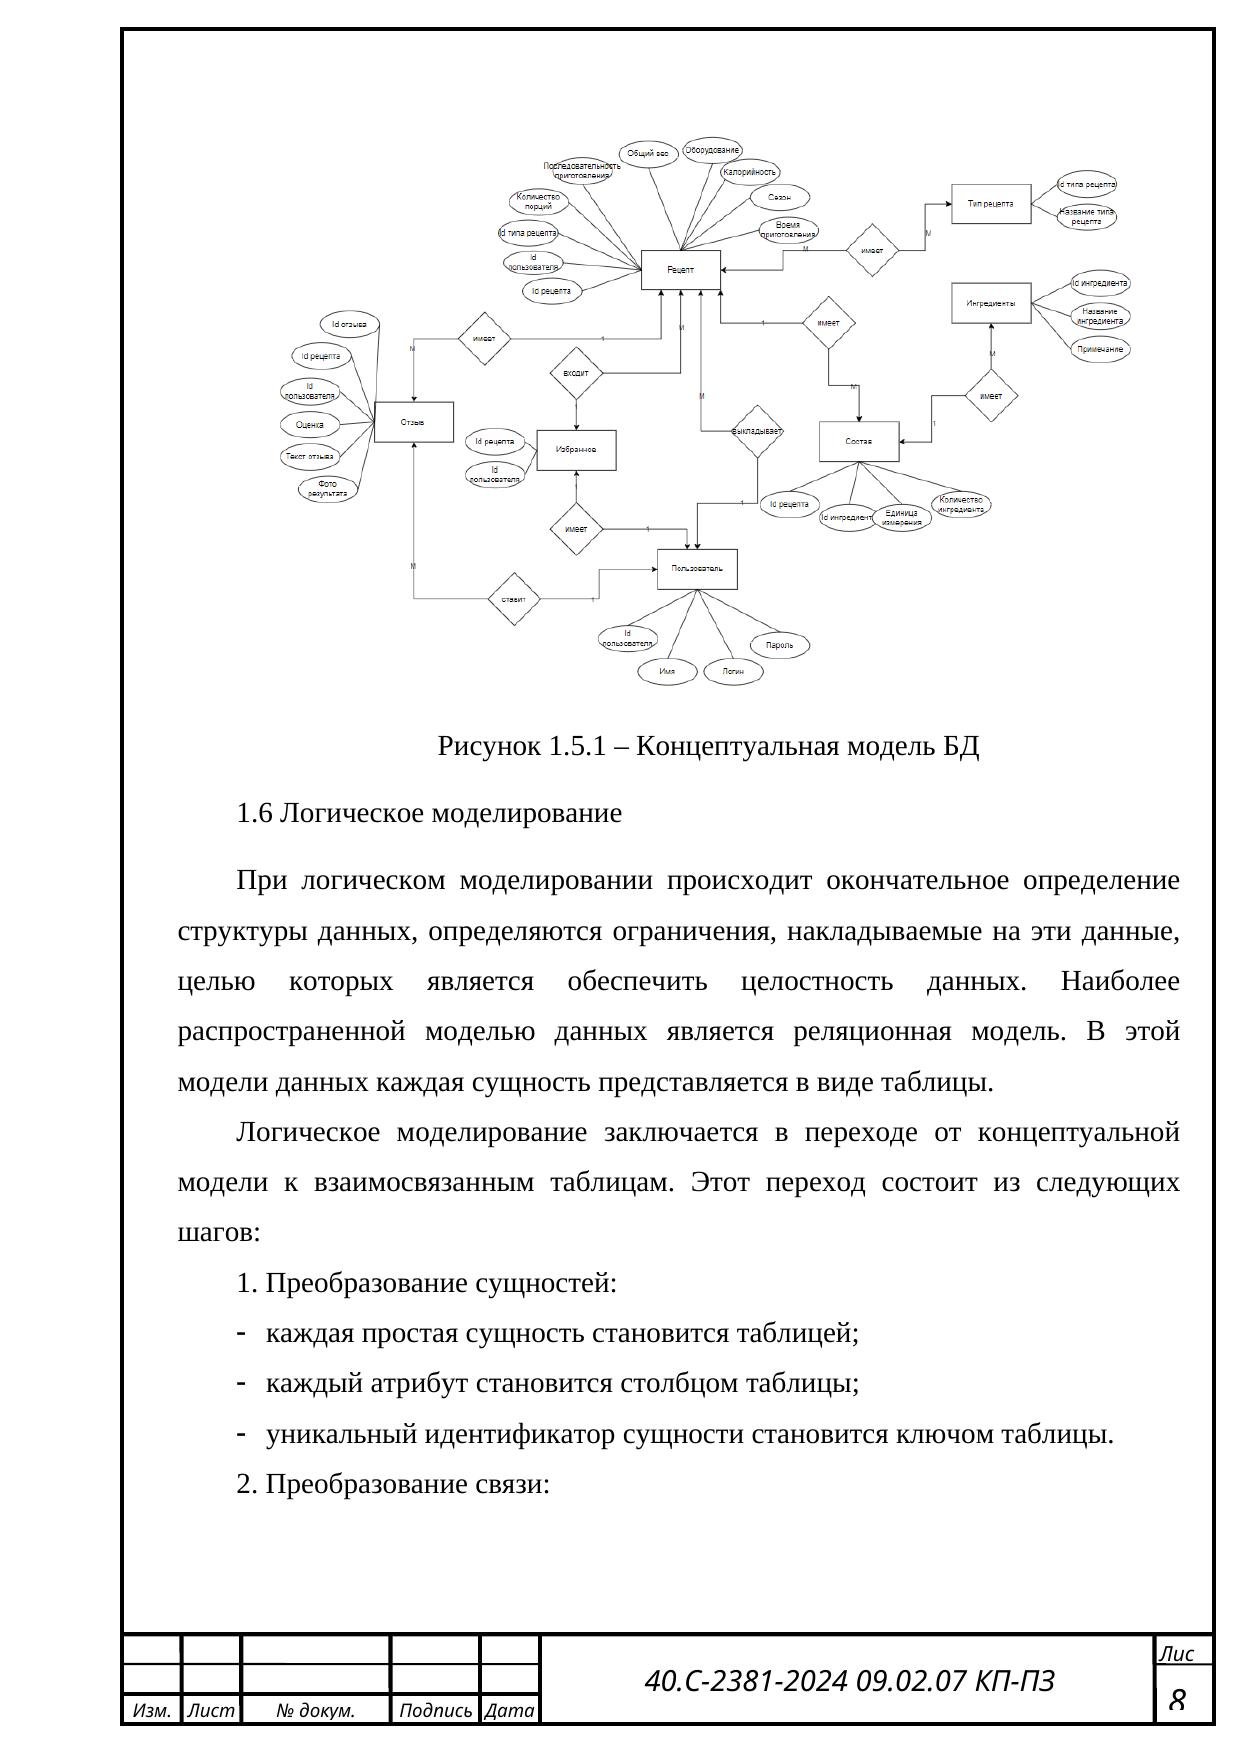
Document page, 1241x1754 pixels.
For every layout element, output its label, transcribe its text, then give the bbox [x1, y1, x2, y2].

list уникальный идентификатор сущности становится ключом таблицы. [177, 1416, 1181, 1450]
list каждый атрибут становится столбцом таблицы; [177, 1366, 1181, 1399]
text 1.6 Логическое моделирование [177, 795, 1181, 829]
text 2. Преобразование связи: [177, 1466, 1181, 1500]
text Логическое моделирование заключается в переходе от концептуальной модели к взаимосвязанным таблицам. Этот переход состоит из следующих шагов: [177, 1114, 1181, 1248]
list каждая простая сущность становится таблицей; [177, 1315, 1181, 1349]
text Рисунок 1.5.1 – Концептуальная модель БД [177, 728, 1181, 762]
text 1. Преобразование сущностей: [177, 1265, 1181, 1298]
picture [258, 118, 1160, 695]
text При логическом моделировании происходит окончательное определение структуры данных, определяются ограничения, накладываемые на эти данные, целью которых является обеспечить целостность данных. Наиболее распространенной моделью данных является реляционная модель. В этой модели данных каждая сущность представляется в виде таблицы. [177, 862, 1181, 1097]
